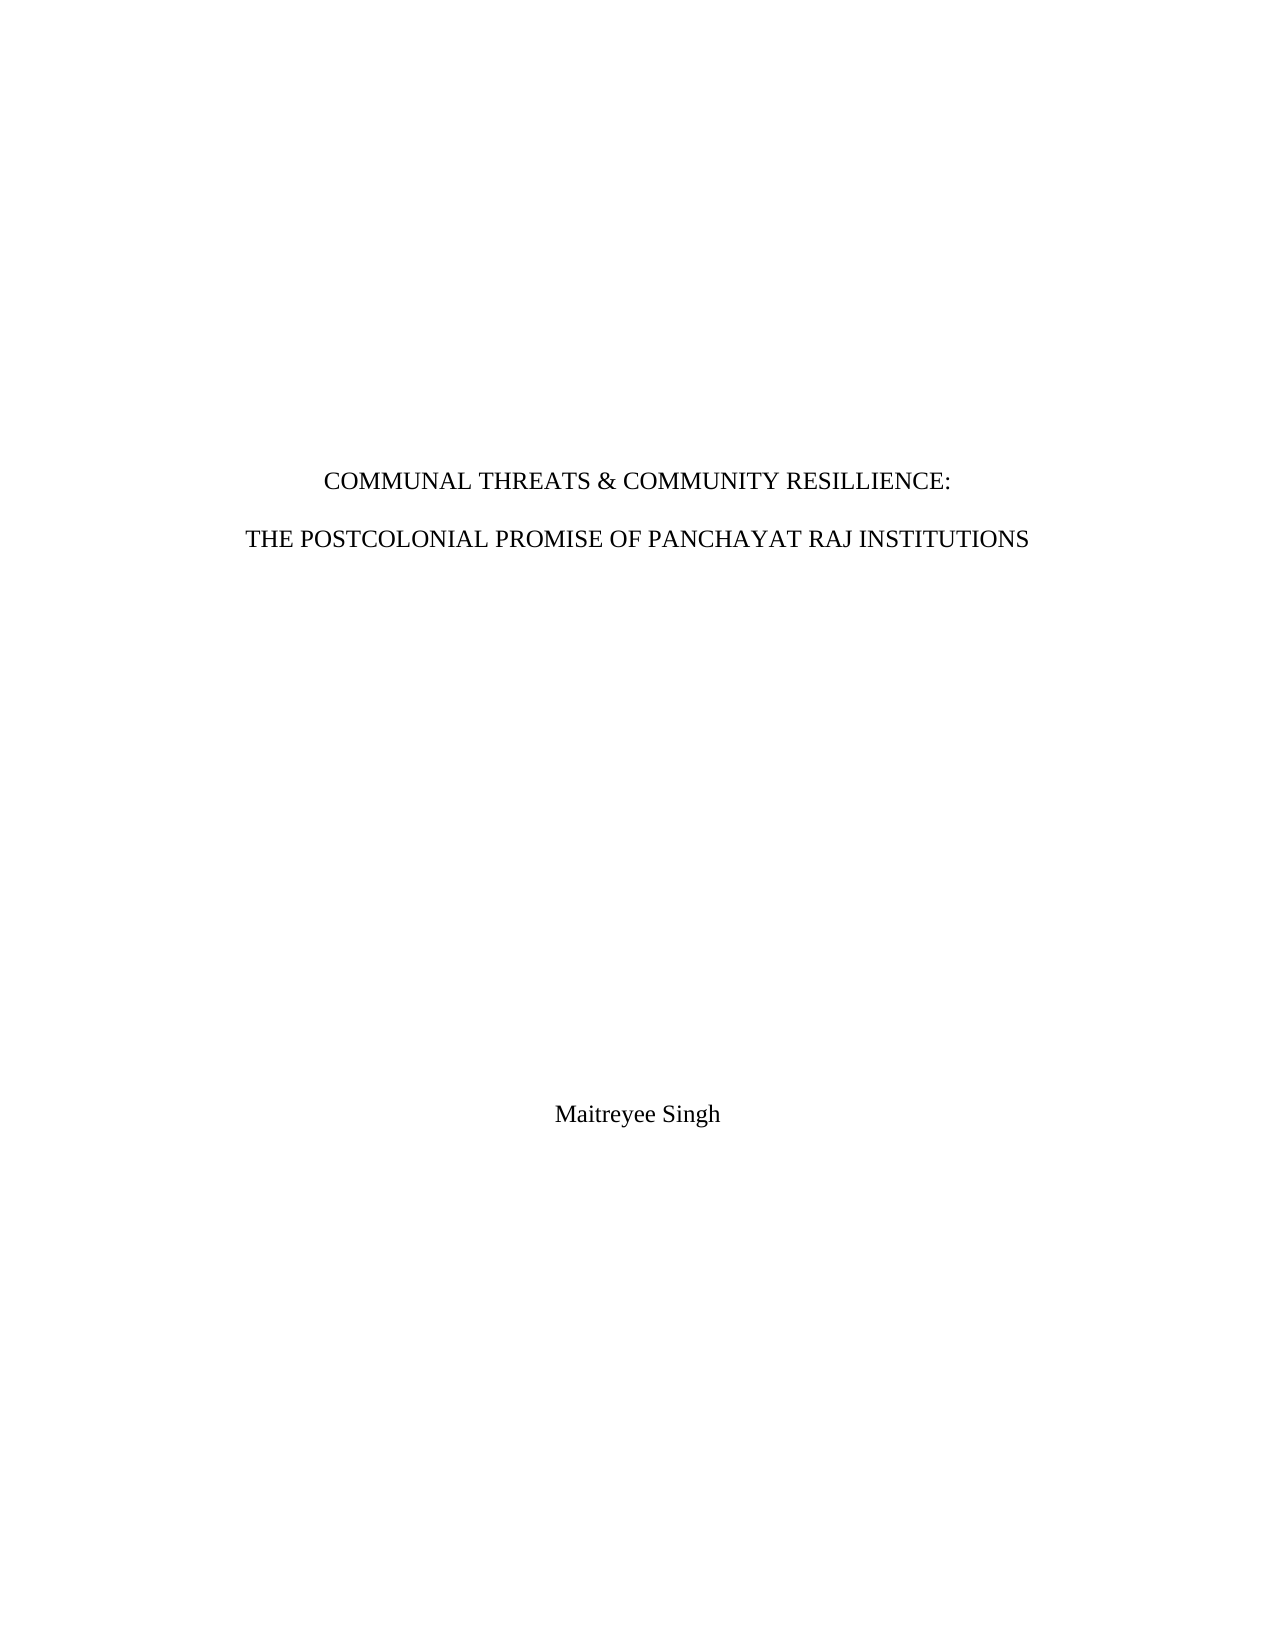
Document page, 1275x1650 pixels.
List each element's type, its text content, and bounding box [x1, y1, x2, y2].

text THE POSTCOLONIAL PROMISE OF PANCHAYAT RAJ INSTITUTIONS [150, 524, 1125, 552]
text COMMUNAL THREATS & COMMUNITY RESILLIENCE: [150, 466, 1125, 495]
text Maitreyee Singh [150, 1099, 1125, 1127]
